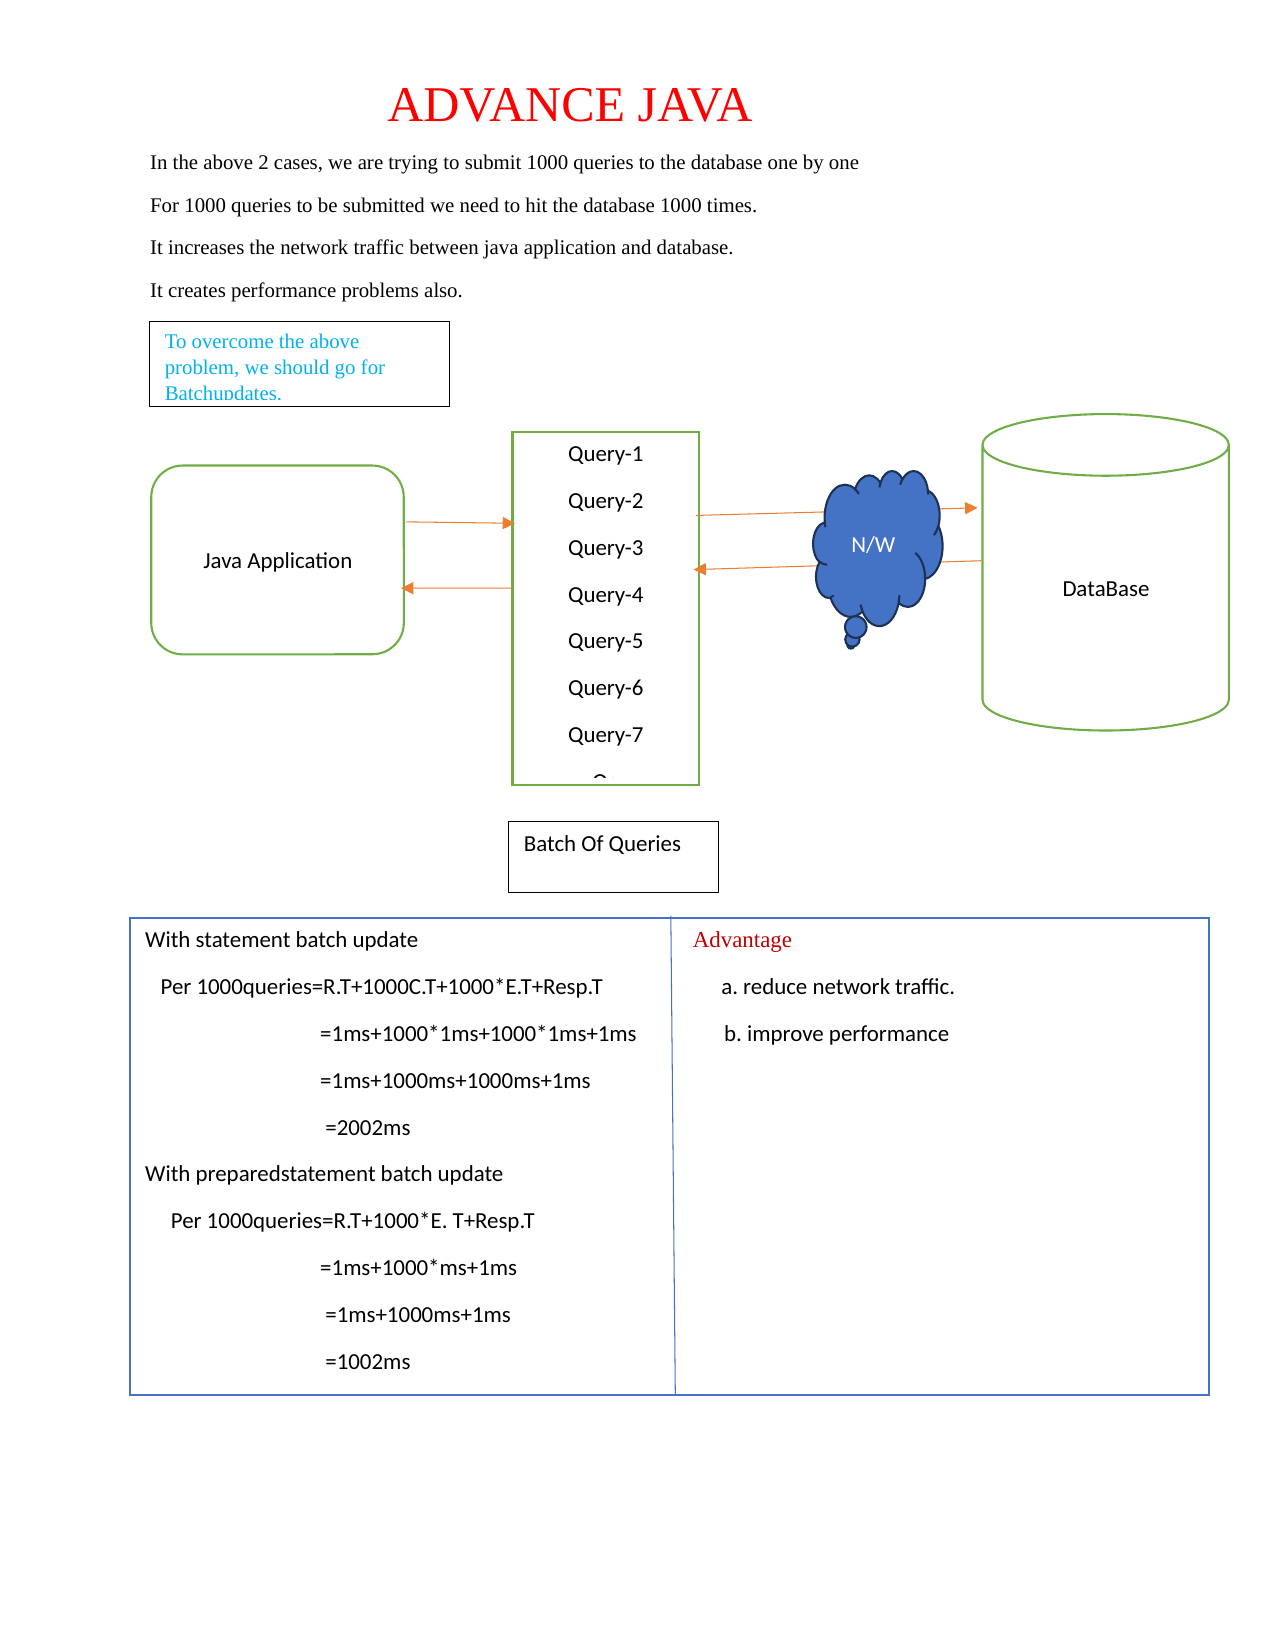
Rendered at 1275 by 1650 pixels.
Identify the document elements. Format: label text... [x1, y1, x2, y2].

picture [164, 334, 170, 346]
picture [318, 334, 324, 348]
text For 1000 queries to be submitted we need to hit the database 1000 times. [150, 193, 1125, 217]
text It creates performance problems also. [150, 278, 1125, 302]
text It increases the network traffic between java application and database. [150, 235, 1125, 259]
picture [285, 334, 291, 346]
picture [221, 338, 228, 346]
text In the above 2 cases, we are trying to submit 1000 queries to the database one by one [150, 150, 1125, 174]
